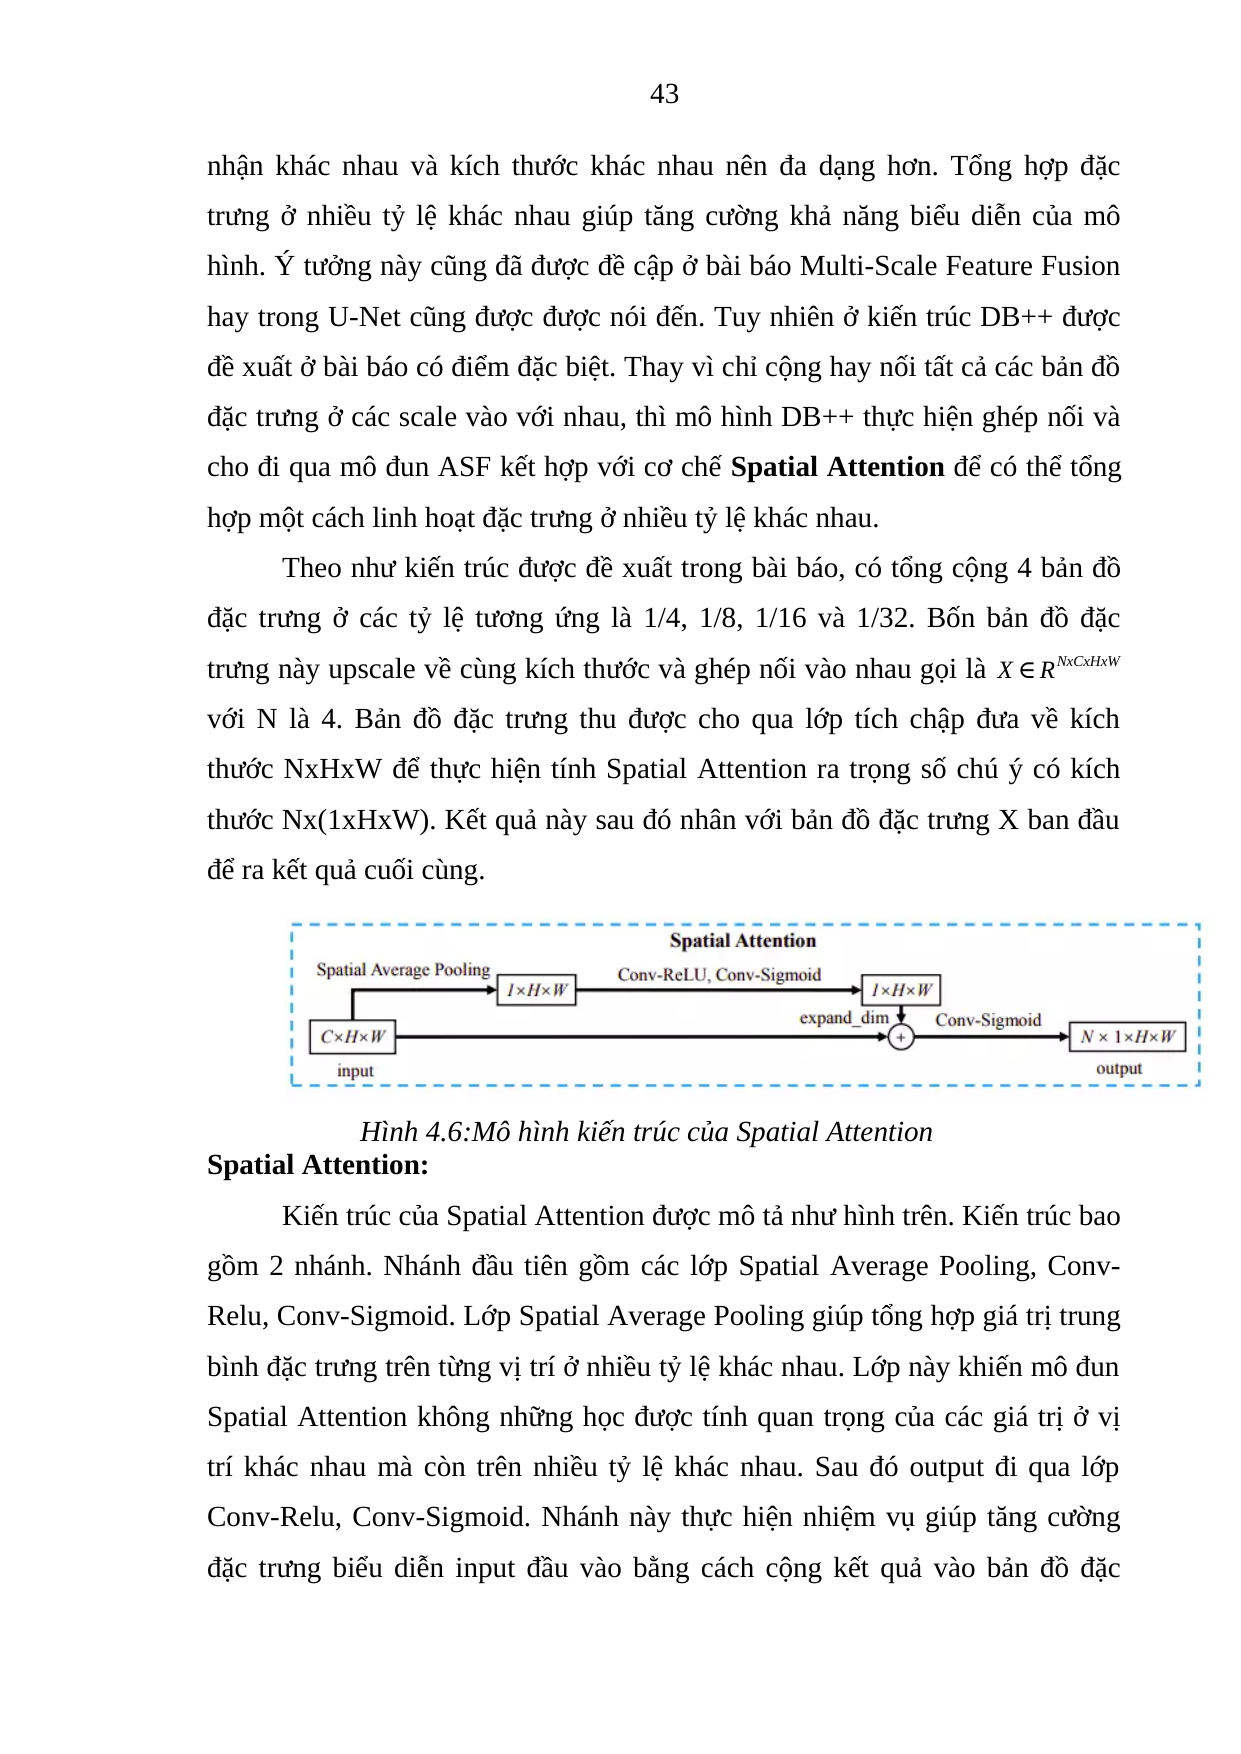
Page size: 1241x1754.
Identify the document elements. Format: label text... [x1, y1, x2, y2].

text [207, 148, 1122, 533]
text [207, 1198, 1122, 1583]
text Theo như kiến trúc được đề xuất trong bài báo, có tổng cộng 4 bản đồ đặc trưng ở các tỷ lệ tương ứng là 1/4, 1/8, 1/16 và 1/32. Bốn bản đồ đặc trưng này upscale về cùng kích thước và ghép nối vào nhau gọi là với N là 4. Bản đồ đặc trưng thu được cho qua lớp tích chập đưa về kích thước NxHxW để thực hiện tính Spatial Attention ra trọng số chú ý có kích thước Nx(1xHxW). Kết quả này sau đó nhân với bản đồ đặc trưng X ban đầu để ra kết quả cuối cùng. [207, 550, 1122, 886]
picture [285, 917, 1215, 1105]
